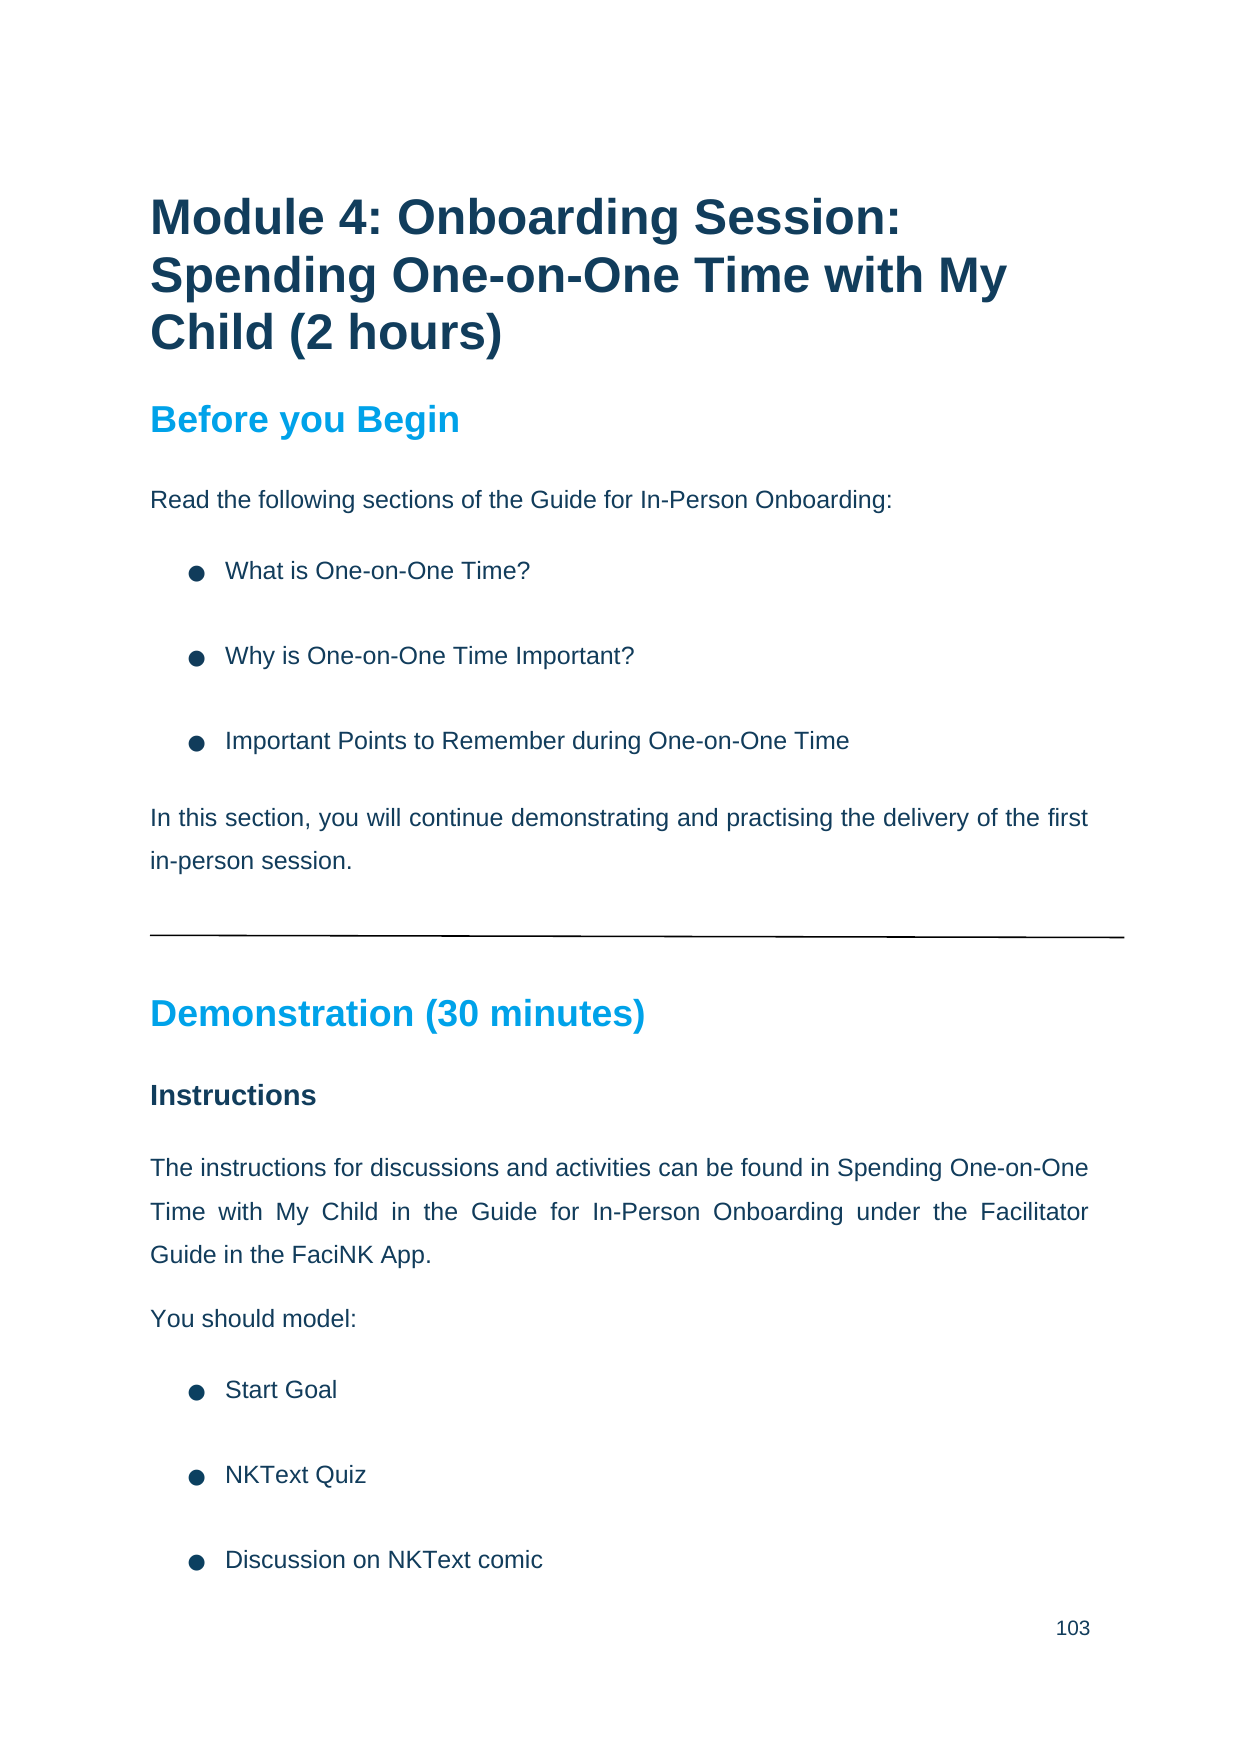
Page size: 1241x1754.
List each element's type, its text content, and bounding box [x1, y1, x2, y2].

subtitle Instructions [150, 1078, 1090, 1112]
text The instructions for discussions and activities can be found in Spending One-on-One Time with My Child in the Guide for In-Person Onboarding under the Facilitator Guide in the FaciNK App. [150, 1153, 1090, 1268]
subtitle Demonstration (30 minutes) [150, 991, 1090, 1034]
subtitle Module 4: Onboarding Session: Spending One-on-One Time with My Child (2 hours) [150, 187, 1090, 360]
list Important Points to Remember during One-on-One Time [187, 718, 1090, 761]
text Read the following sections of the Guide for In-Person Onboarding: [150, 484, 1090, 513]
text You should model: [150, 1303, 1090, 1332]
list Discussion on NKText comic [187, 1537, 1090, 1580]
list Start Goal [187, 1367, 1090, 1410]
subtitle Before you Begin [150, 397, 1090, 441]
list Why is One-on-One Time Important? [187, 633, 1090, 676]
text In this section, you will continue demonstrating and practising the delivery of the first in-person session. [150, 803, 1090, 875]
list What is One-on-One Time? [187, 548, 1090, 591]
list NKText Quiz [187, 1452, 1090, 1495]
